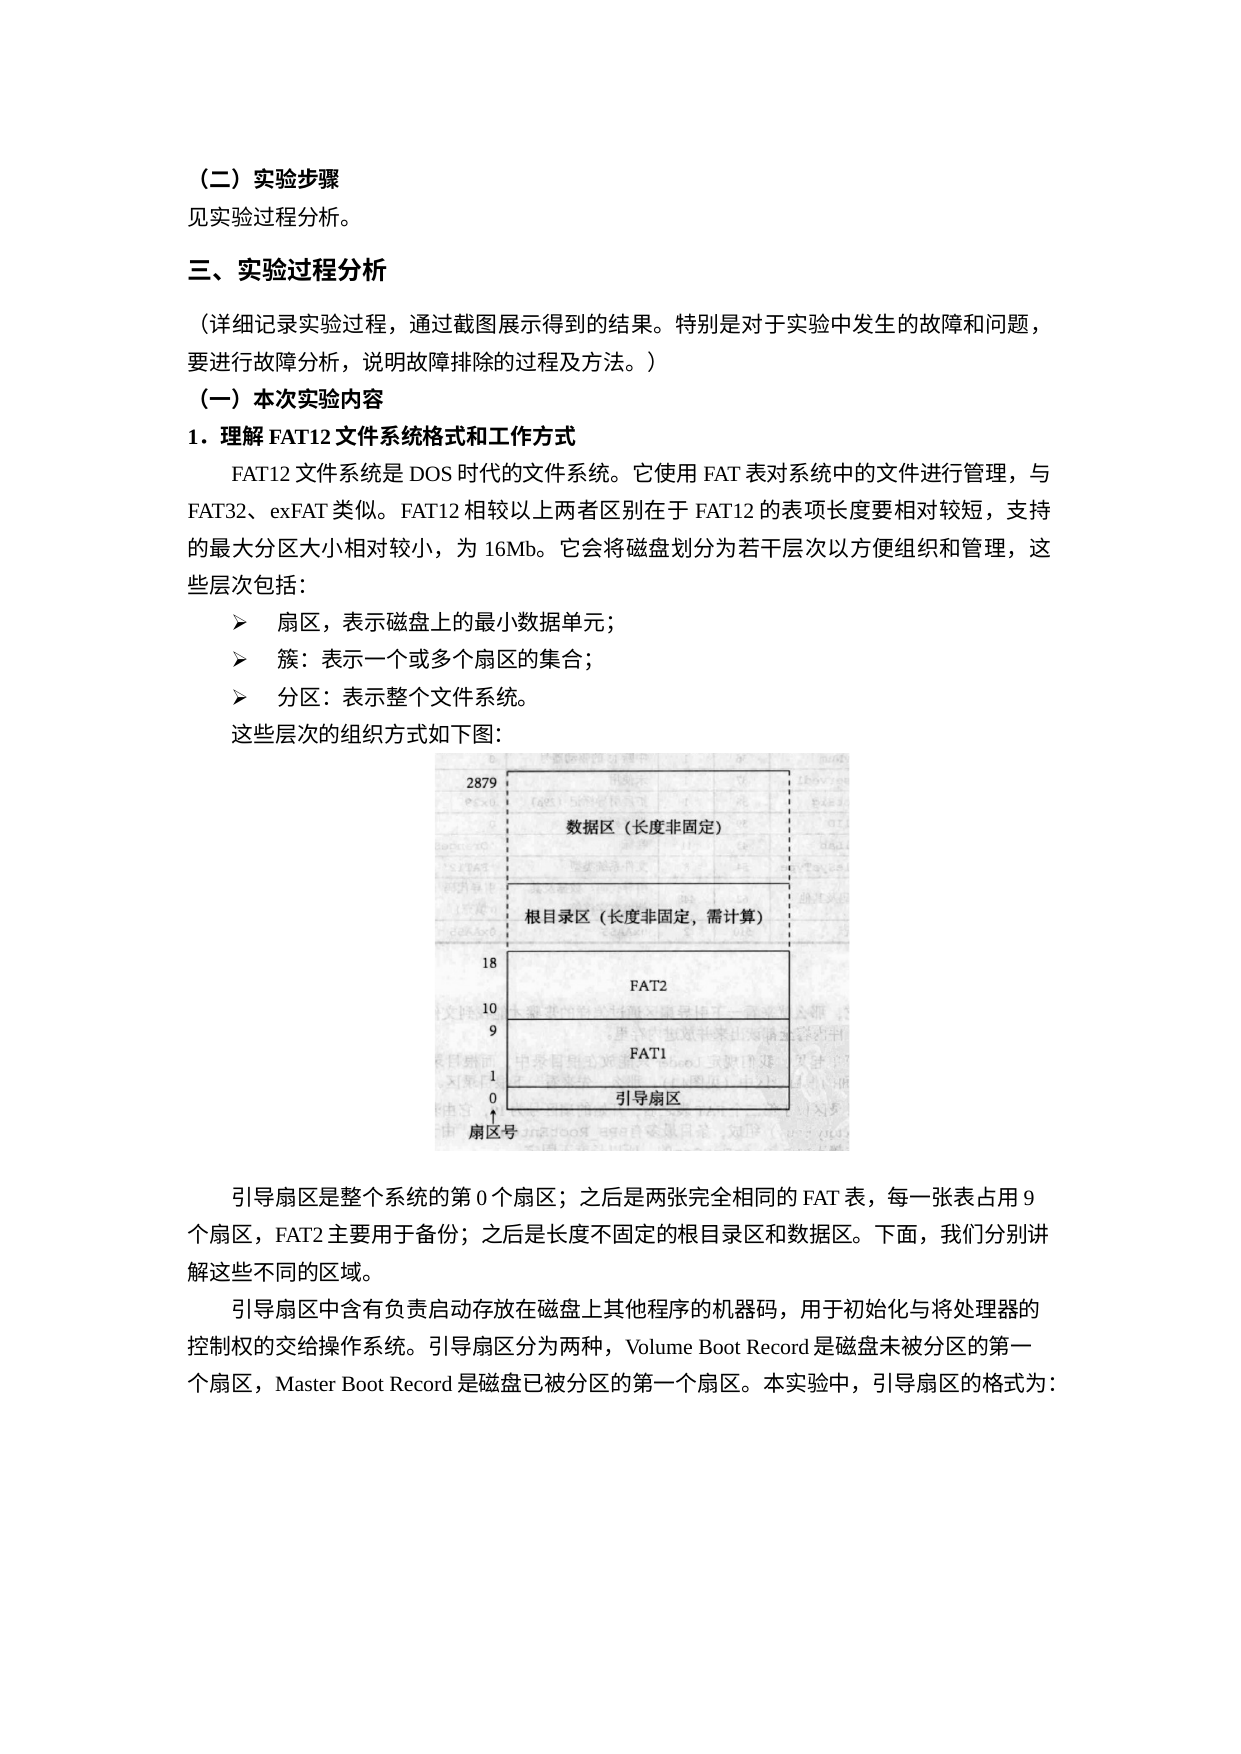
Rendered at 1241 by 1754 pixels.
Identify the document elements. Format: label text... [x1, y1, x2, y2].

list 簇：表示一个或多个扇区的集合； [231, 642, 1053, 674]
subtitle 实验过程分析 [187, 236, 1053, 301]
text 引导扇区中含有负责启动存放在磁盘上其他程序的机器码，用于初始化与将处理器的控制权的交给操作系统。引导扇区分为两种，Volume Boot Record是磁盘未被分区的第一个扇区，Master Boot Record是磁盘已被分区的第一个扇区。本实验中，引导扇区的格式为： [187, 1291, 1053, 1398]
picture [434, 753, 850, 1151]
text （详细记录实验过程，通过截图展示得到的结果。特别是对于实验中发生的故障和问题，要进行故障分析，说明故障排除的过程及方法。） [187, 307, 1053, 377]
subtitle 实验步骤 [187, 162, 1053, 194]
list 分区：表示整个文件系统。 [231, 679, 1053, 712]
text 见实验过程分析。 [187, 199, 1053, 232]
text 引导扇区是整个系统的第0个扇区；之后是两张完全相同的FAT表，每一张表占用9个扇区，FAT2主要用于备份；之后是长度不固定的根目录区和数据区。下面，我们分别讲解这些不同的区域。 [187, 1180, 1053, 1287]
text FAT12文件系统是DOS时代的文件系统。它使用FAT表对系统中的文件进行管理，与FAT32、exFAT类似。FAT12相较以上两者区别在于FAT12的表项长度要相对较短，支持的最大分区大小相对较小，为16Mb。它会将磁盘划分为若干层次以方便组织和管理，这些层次包括： [187, 456, 1053, 600]
list 扇区，表示磁盘上的最小数据单元； [231, 605, 1053, 637]
subtitle 理解FAT12文件系统格式和工作方式 [187, 418, 1053, 451]
text 这些层次的组织方式如下图： [231, 716, 1053, 749]
subtitle 本次实验内容 [187, 381, 1053, 414]
